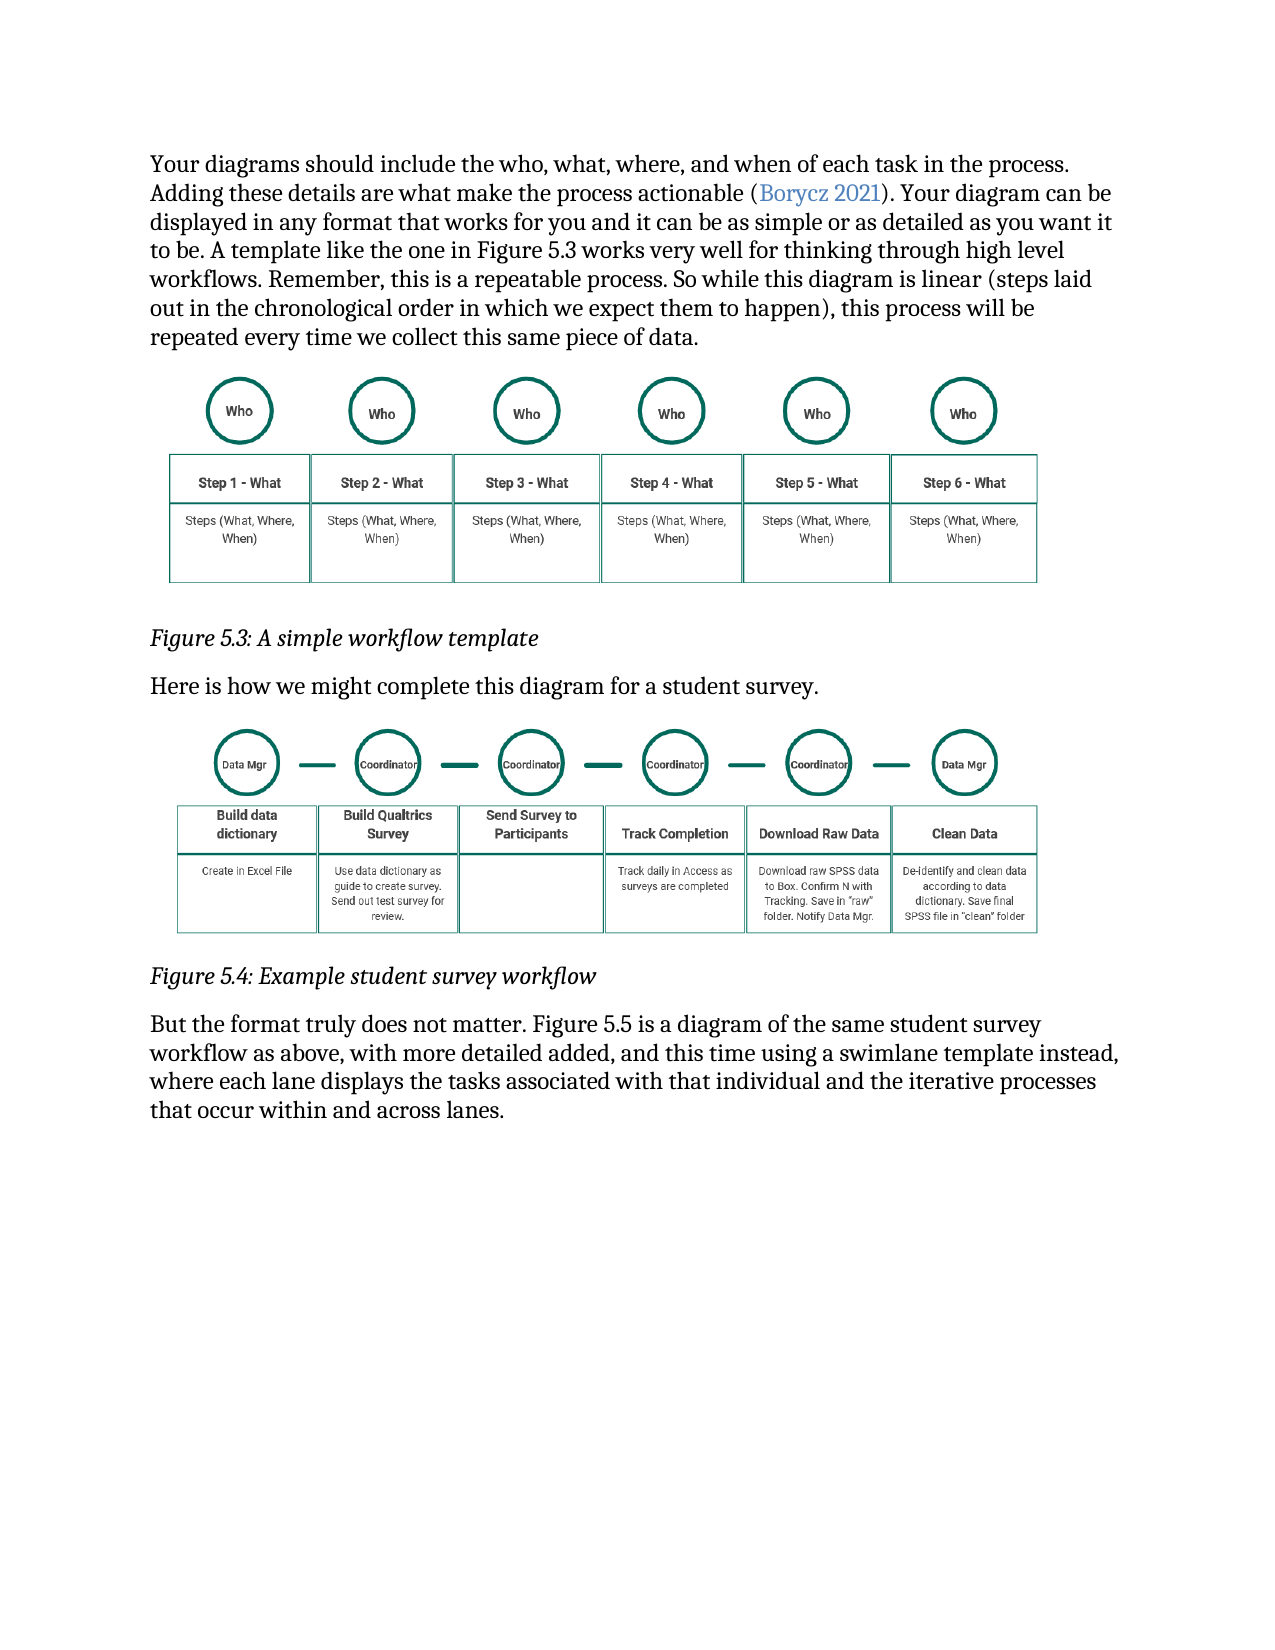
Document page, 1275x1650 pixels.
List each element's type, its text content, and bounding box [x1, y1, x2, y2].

text Your diagrams should include the who, what, where, and when of each task in the process. Adding these details are what make the process actionable (Borycz 2021). Your diagram can be displayed in any format that works for you and it can be as simple or as detailed as you want it to be. A template like the one in Figure 5.3 works very well for thinking through high level workflows. Remember, this is a repeatable process. So while this diagram is linear (steps laid out in the chronological order in which we expect them to happen), this process will be repeated every time we collect this same piece of data. [150, 150, 1125, 351]
text Here is how we might complete this diagram for a student survey. [150, 672, 1125, 701]
picture [168, 370, 1044, 604]
text Figure 5.4: Example student survey workflow [150, 962, 1125, 991]
text Figure 5.3: A simple workflow template [150, 624, 1125, 653]
text But the format truly does not matter. Figure 5.5 is a diagram of the same student survey workflow as above, with more detailed added, and this time using a swimlane template instead, where each lane displays the tasks associated with that individual and the iterative processes that occur within and across lanes. [150, 1010, 1125, 1125]
picture [168, 719, 1044, 942]
